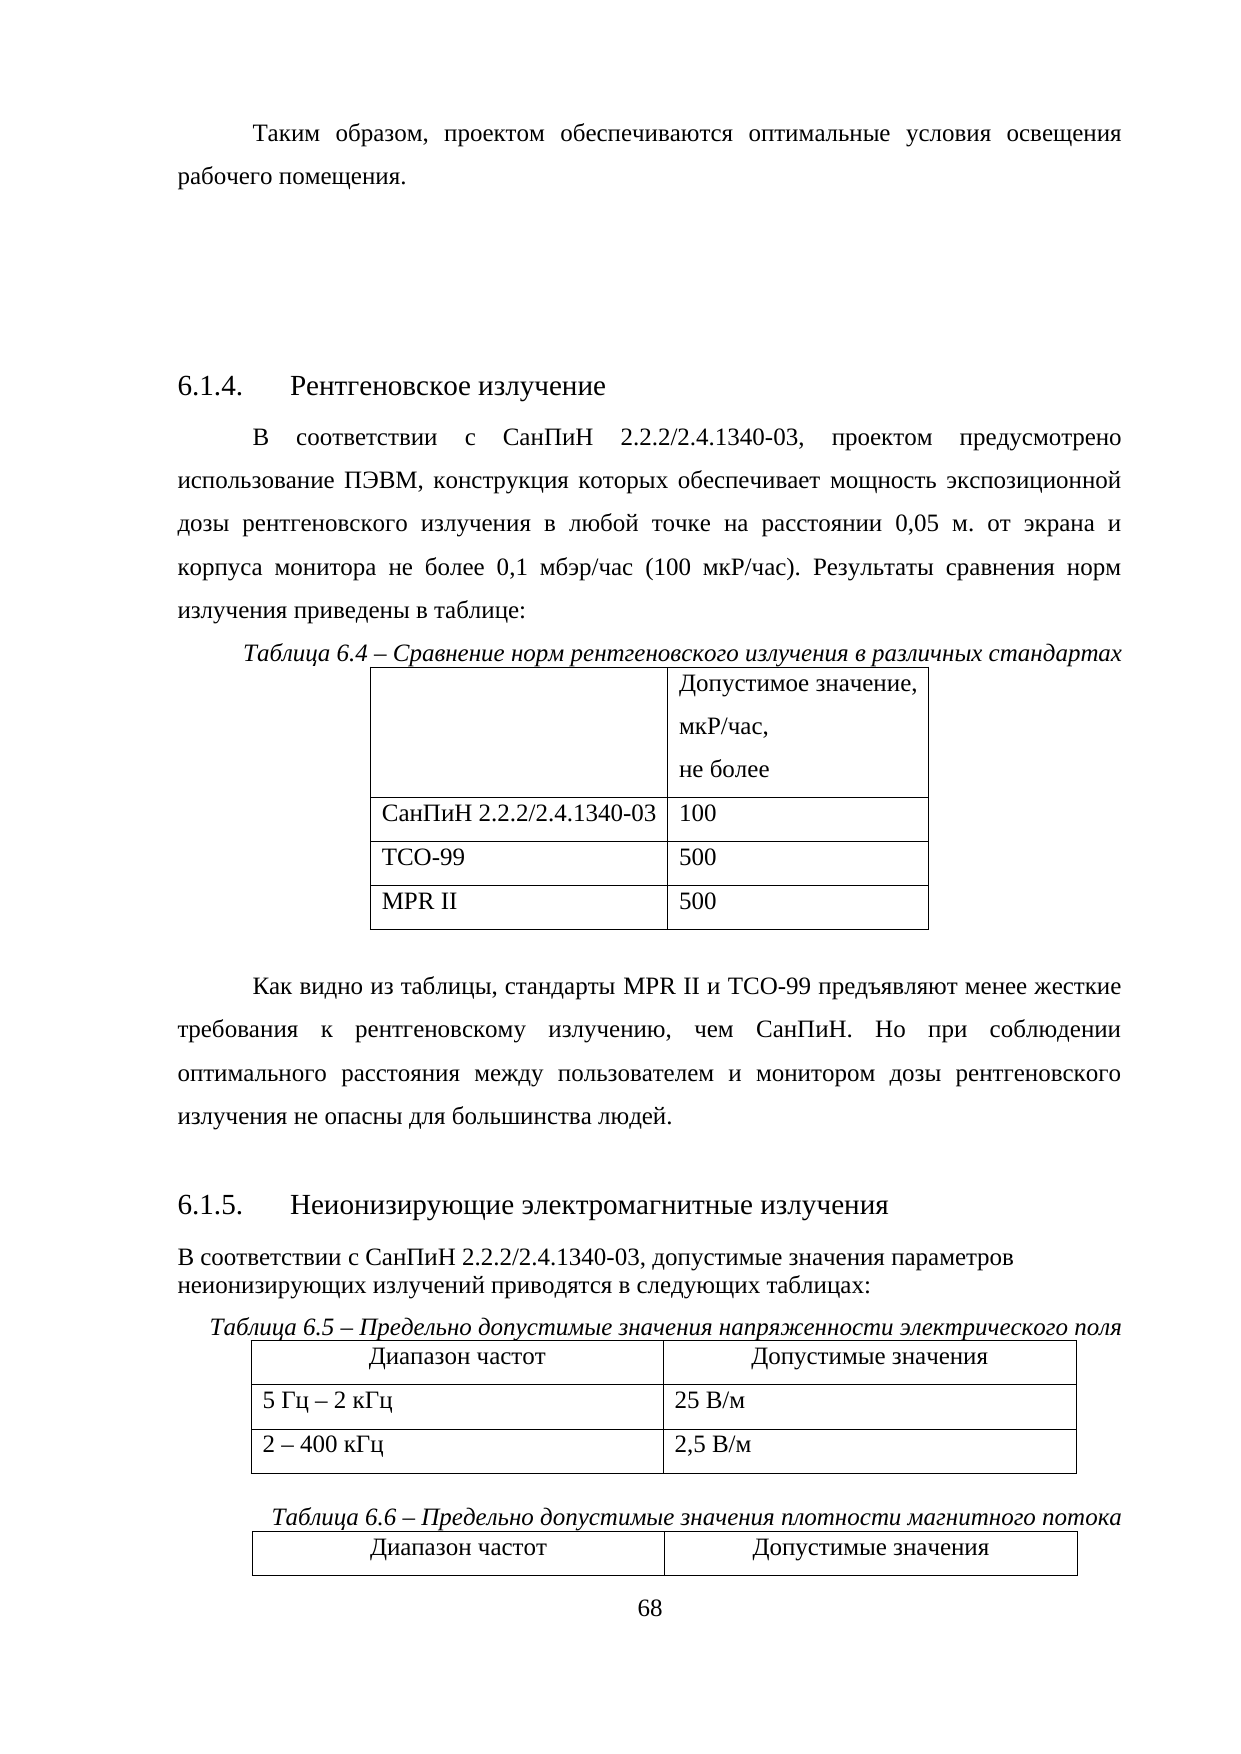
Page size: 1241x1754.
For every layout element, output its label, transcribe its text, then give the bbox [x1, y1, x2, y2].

subtitle Рентгеновское излучение [177, 368, 1122, 401]
subtitle Неионизирующие электромагнитные излучения [177, 1187, 1122, 1221]
table_header Диапазон частот [252, 1341, 663, 1384]
table_header Допустимые значения [665, 1532, 1077, 1575]
text В соответствии с СанПиН 2.2.2/2.4.1340-03, проектом предусмотрено использование ПЭВМ, конструкция которых обеспечивает мощность экспозиционной дозы рентгеновского излучения в любой точке на расстоянии 0,05 м. от экрана и корпуса монитора не более 0,1 мбэр/час (100 мкР/час). Результаты сравнения норм излучения приведены в таблице: [177, 422, 1122, 623]
table_cell 500 [668, 842, 928, 885]
text В соответствии с СанПиН 2.2.2/2.4.1340-03, допустимые значения параметров неионизирующих излучений приводятся в следующих таблицах: [177, 1242, 1122, 1299]
text Таким образом, проектом обеспечиваются оптимальные условия освещения рабочего помещения. [177, 118, 1122, 190]
table_cell СанПиН 2.2.2/2.4.1340-03 [371, 798, 667, 841]
table_header [371, 668, 667, 797]
table_cell 25 В/м [664, 1385, 1076, 1428]
text Таблица 6.6 – Предельно допустимые значения плотности магнитного потока [177, 1502, 1122, 1531]
text Как видно из таблицы, стандарты MPR II и TCO-99 предъявляют менее жесткие требования к рентгеновскому излучению, чем СанПиН. Но при соблюдении оптимального расстояния между пользователем и монитором дозы рентгеновского излучения не опасны для большинства людей. [177, 971, 1122, 1129]
table_cell 500 [668, 886, 928, 929]
table_header Допустимое значение, мкР/час, не более [668, 668, 928, 797]
table_cell TCO-99 [371, 842, 667, 885]
table_cell 100 [668, 798, 928, 841]
text Таблица 6.5 – Предельно допустимые значения напряженности электрического поля [177, 1312, 1122, 1340]
table_cell 2 – 400 кГц [252, 1430, 663, 1472]
text Таблица 6.4 – Сравнение норм рентгеновского излучения в различных стандартах [177, 638, 1122, 667]
table_header Допустимые значения [664, 1341, 1076, 1384]
table_header Диапазон частот [253, 1532, 664, 1575]
table_cell 2,5 В/м [664, 1430, 1076, 1472]
table_cell MPR II [371, 886, 667, 929]
table_cell 5 Гц – 2 кГц [252, 1385, 663, 1428]
